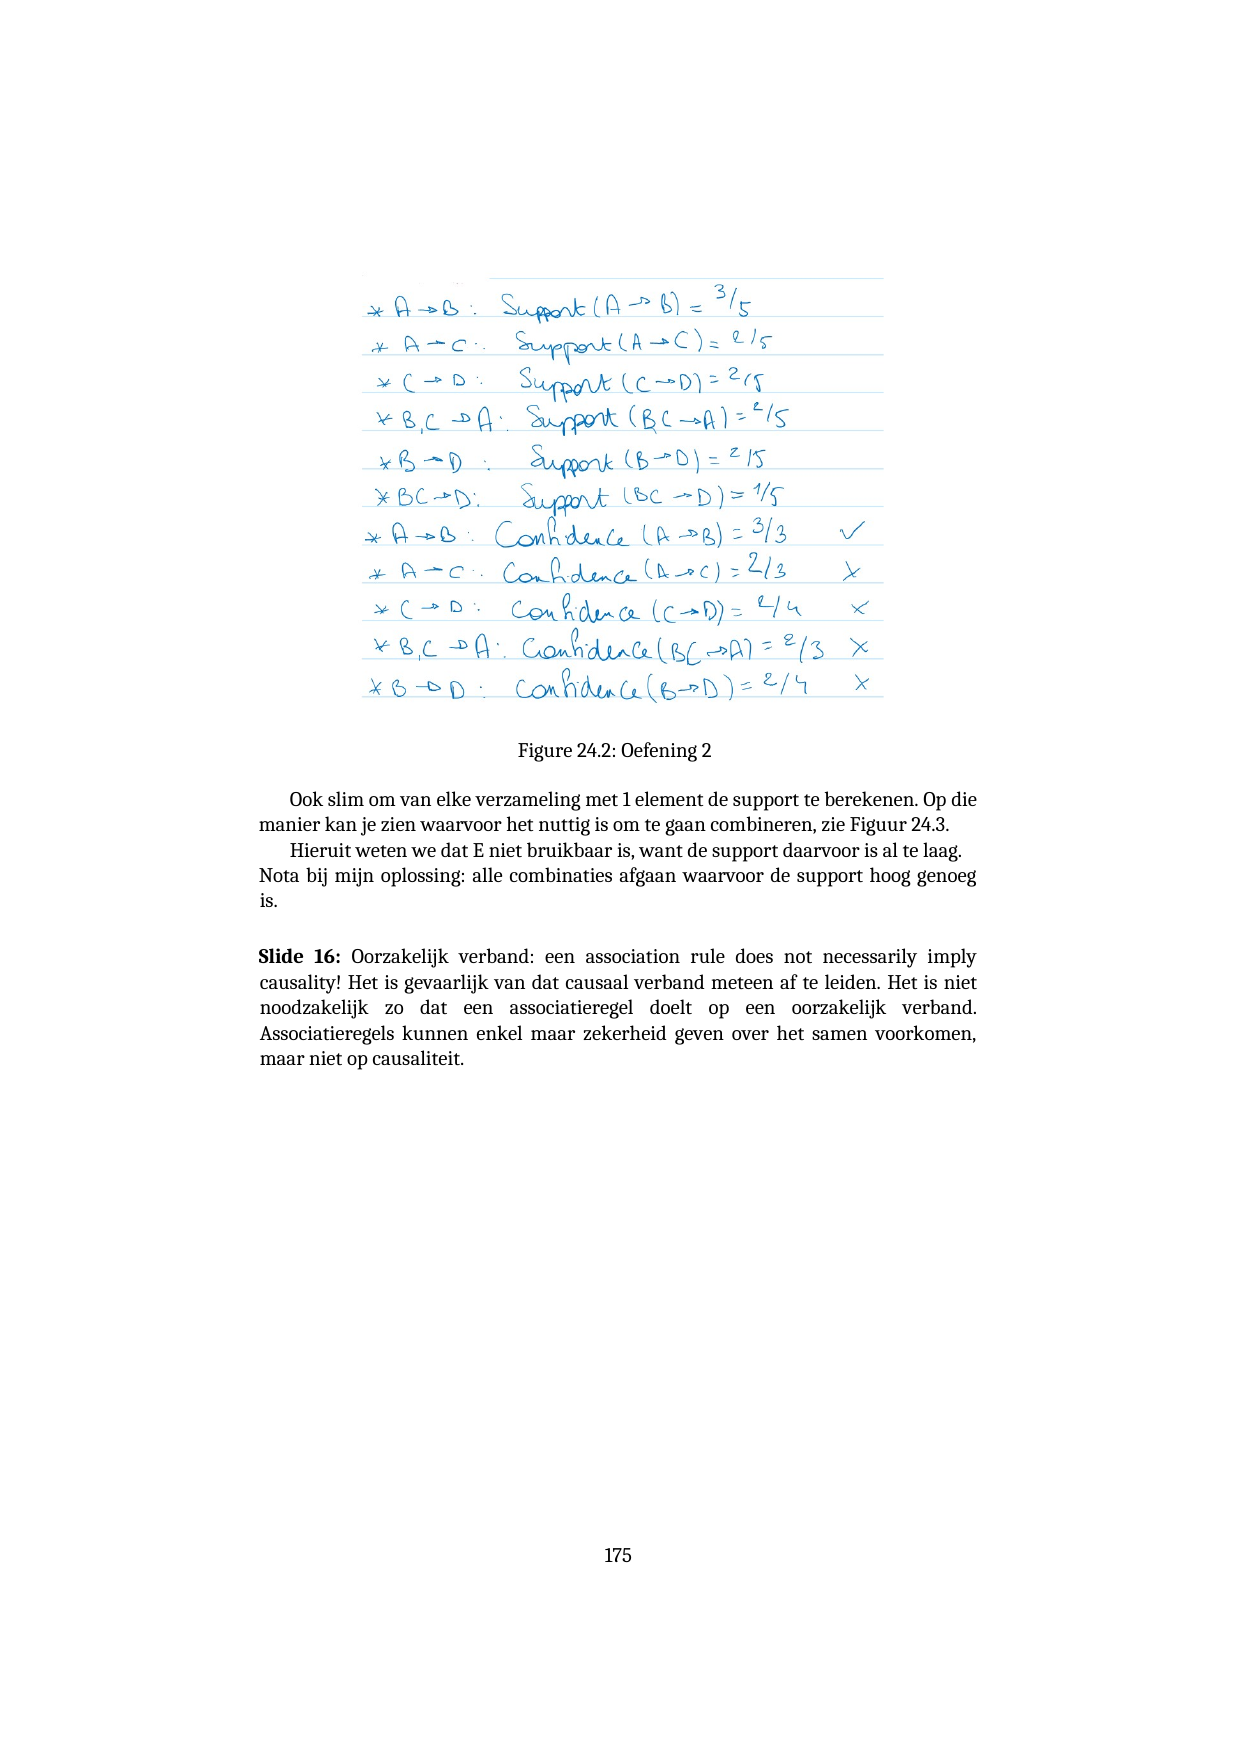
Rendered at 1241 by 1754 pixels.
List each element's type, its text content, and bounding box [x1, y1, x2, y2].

picture [352, 262, 884, 706]
text Slide 16: Oorzakelijk verband: een association rule does not necessarily imply causality! Het is gevaarlijk van dat causaal verband meteen af te leiden. Het is niet noodzakelijk zo dat een associatieregel doelt op een oorzakelijk verband. Associatieregels kunnen enkel maar zekerheid geven over het samen voorkomen, maar niet op causaliteit. [258, 945, 978, 1070]
text Nota bij mijn oplossing: alle combinaties afgaan waarvoor de support hoog genoeg is. [258, 864, 978, 913]
text Hieruit weten we dat E niet bruikbaar is, want de support daarvoor is al te laag. [258, 838, 978, 862]
text Figure 24.2: Oefening 2 [260, 739, 969, 763]
text Ook slim om van elke verzameling met 1 element de support te berekenen. Op die manier kan je zien waarvoor het nuttig is om te gaan combineren, zie Figuur 24.3. [258, 788, 978, 837]
